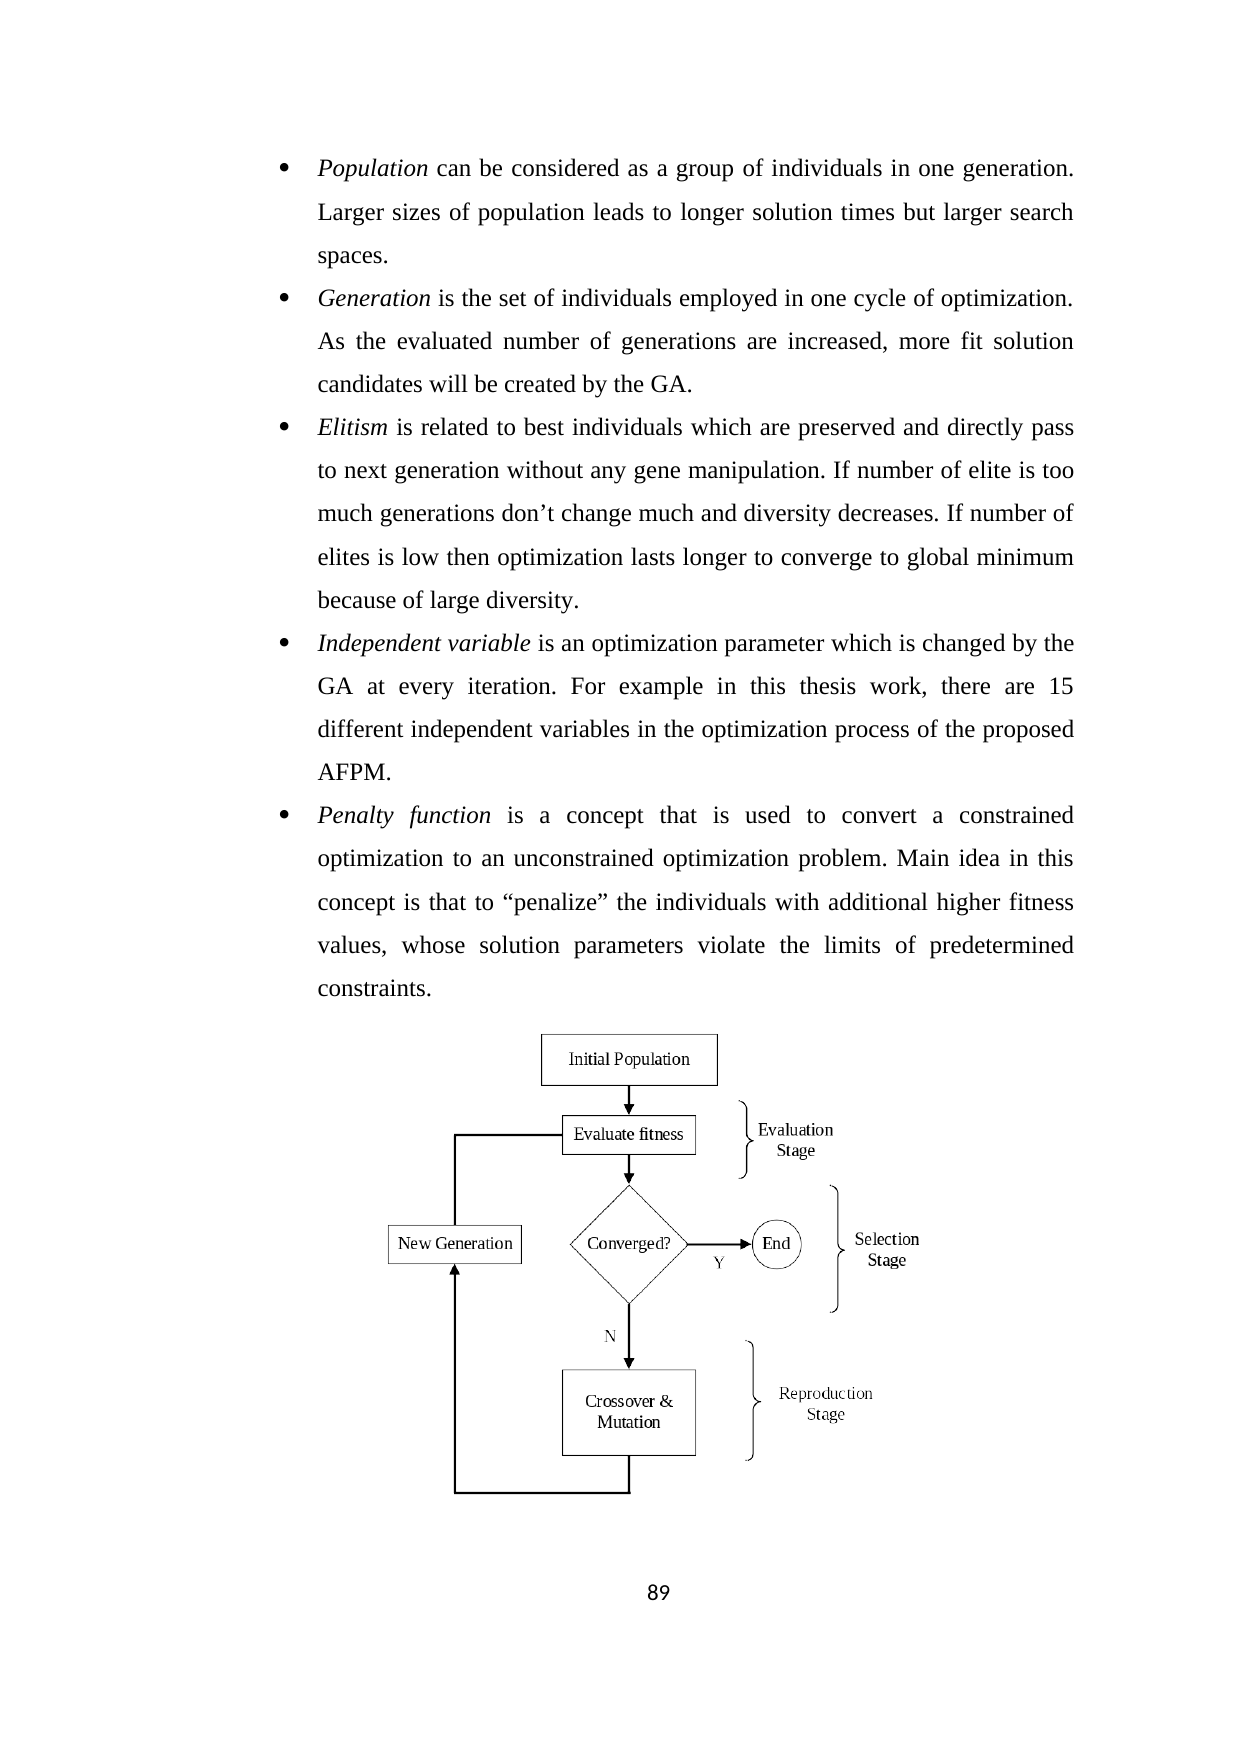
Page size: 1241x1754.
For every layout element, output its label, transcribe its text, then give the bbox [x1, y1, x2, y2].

list Generation is the set of individuals employed in one cycle of optimization. As the evaluated number of generations are increased, more fit solution candidates will be created by the GA. [280, 283, 1075, 398]
list Independent variable is an optimization parameter which is changed by the GA at every iteration. For example in this thesis work, there are 15 different independent variables in the optimization process of the proposed AFPM. [280, 628, 1075, 786]
list Population can be considered as a group of individuals in one generation. Larger sizes of population leads to longer solution times but larger search spaces. [280, 153, 1075, 268]
list Penalty function is a concept that is used to convert a constrained optimization to an unconstrained optimization problem. Main idea in this concept is that to “penalize” the individuals with additional higher fitness values, whose solution parameters violate the limits of predetermined constraints. [280, 800, 1075, 1002]
list Elitism is related to best individuals which are preserved and directly pass to next generation without any gene manipulation. If number of elite is too much generations don’t change much and diversity decreases. If number of elites is low then optimization lasts longer to converge to global minimum because of large diversity. [280, 412, 1075, 613]
